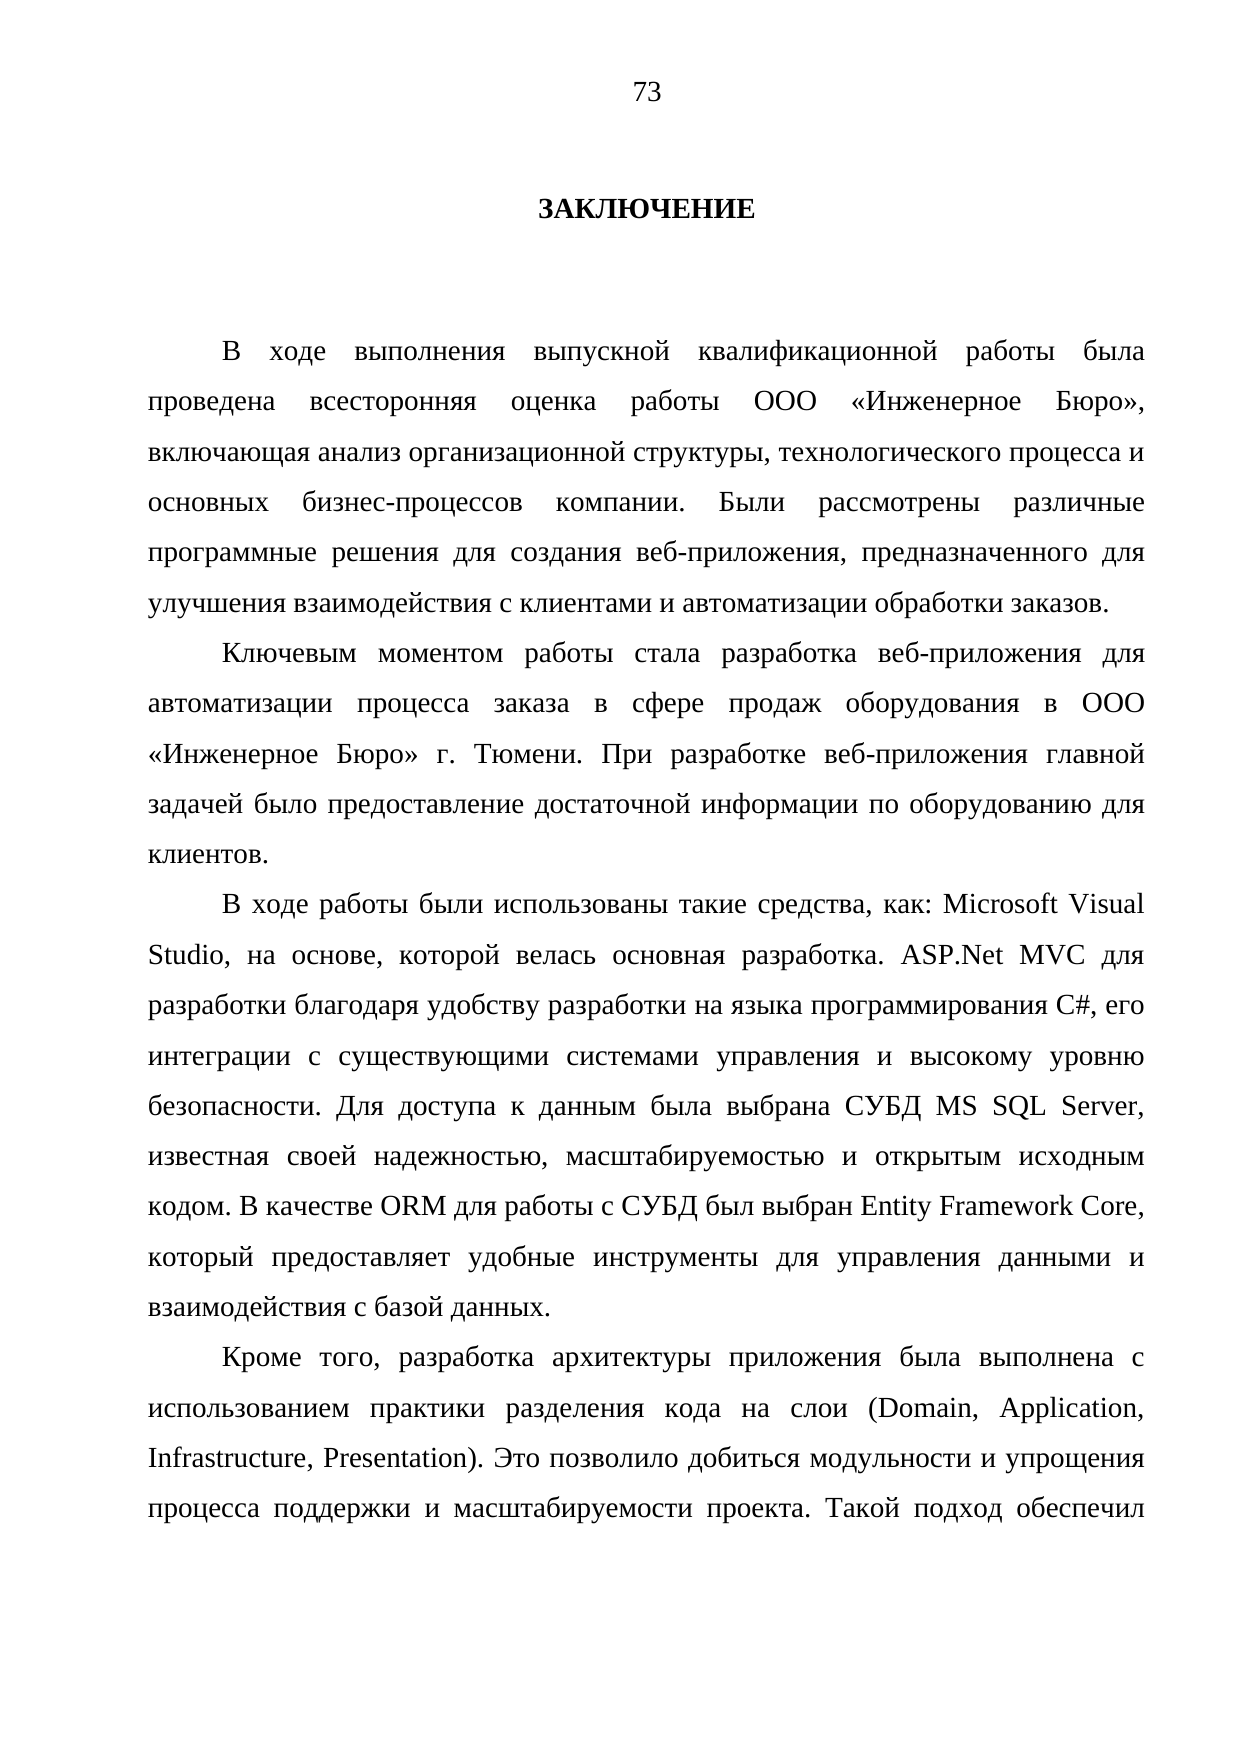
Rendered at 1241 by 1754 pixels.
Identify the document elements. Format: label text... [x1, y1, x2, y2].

subtitle ЗАКЛЮЧЕНИЕ [148, 191, 1146, 224]
text В ходе выполнения выпускной квалификационной работы была проведена всесторонняя оценка работы ООО «Инженерное Бюро», включающая анализ организационной структуры, технологического процесса и основных бизнес-процессов компании. Были рассмотрены различные программные решения для создания веб-приложения, предназначенного для улучшения взаимодействия с клиентами и автоматизации обработки заказов. [148, 333, 1146, 618]
text В ходе работы были использованы такие средства, как: Microsoft Visual Studio, на основе, которой велась основная разработка. ASP.Net MVC для разработки благодаря удобству разработки на языка программирования C#, его интеграции с существующими системами управления и высокому уровню безопасности. Для доступа к данным была выбрана СУБД MS SQL Server, известная своей надежностью, масштабируемостью и открытым исходным кодом. В качестве ORM для работы с СУБД был выбран Entity Framework Core, который предоставляет удобные инструменты для управления данными и взаимодействия с базой данных. [148, 887, 1146, 1323]
text Ключевым моментом работы стала разработка веб-приложения для автоматизации процесса заказа в сфере продаж оборудования в ООО «Инженерное Бюро» г. Тюмени. При разработке веб-приложения главной задачей было предоставление достаточной информации по оборудованию для клиентов. [148, 635, 1146, 870]
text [148, 1339, 1146, 1524]
